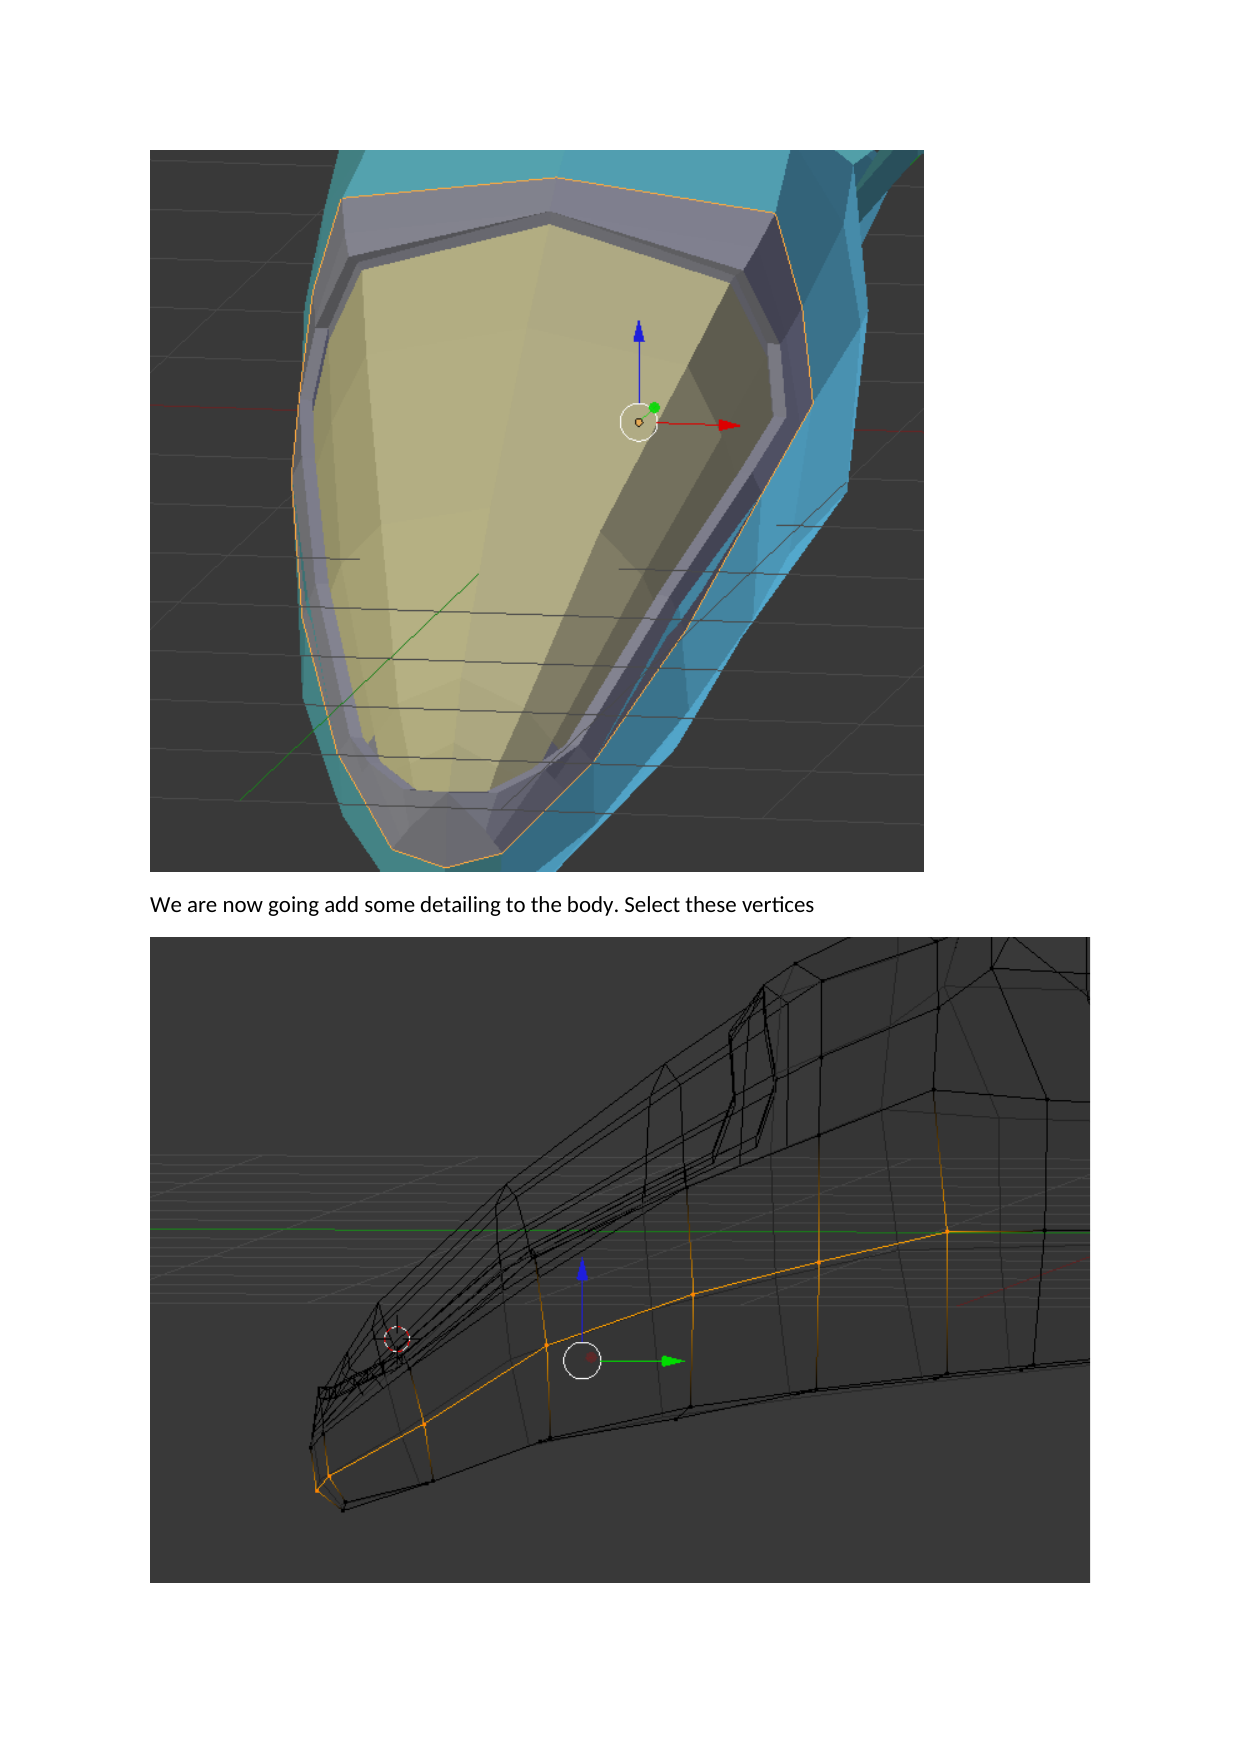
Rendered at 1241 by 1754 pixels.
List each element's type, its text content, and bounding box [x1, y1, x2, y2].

text We are now going add some detailing to the body. Select these vertices [150, 890, 1090, 918]
picture [150, 937, 1091, 1583]
picture [150, 150, 924, 872]
